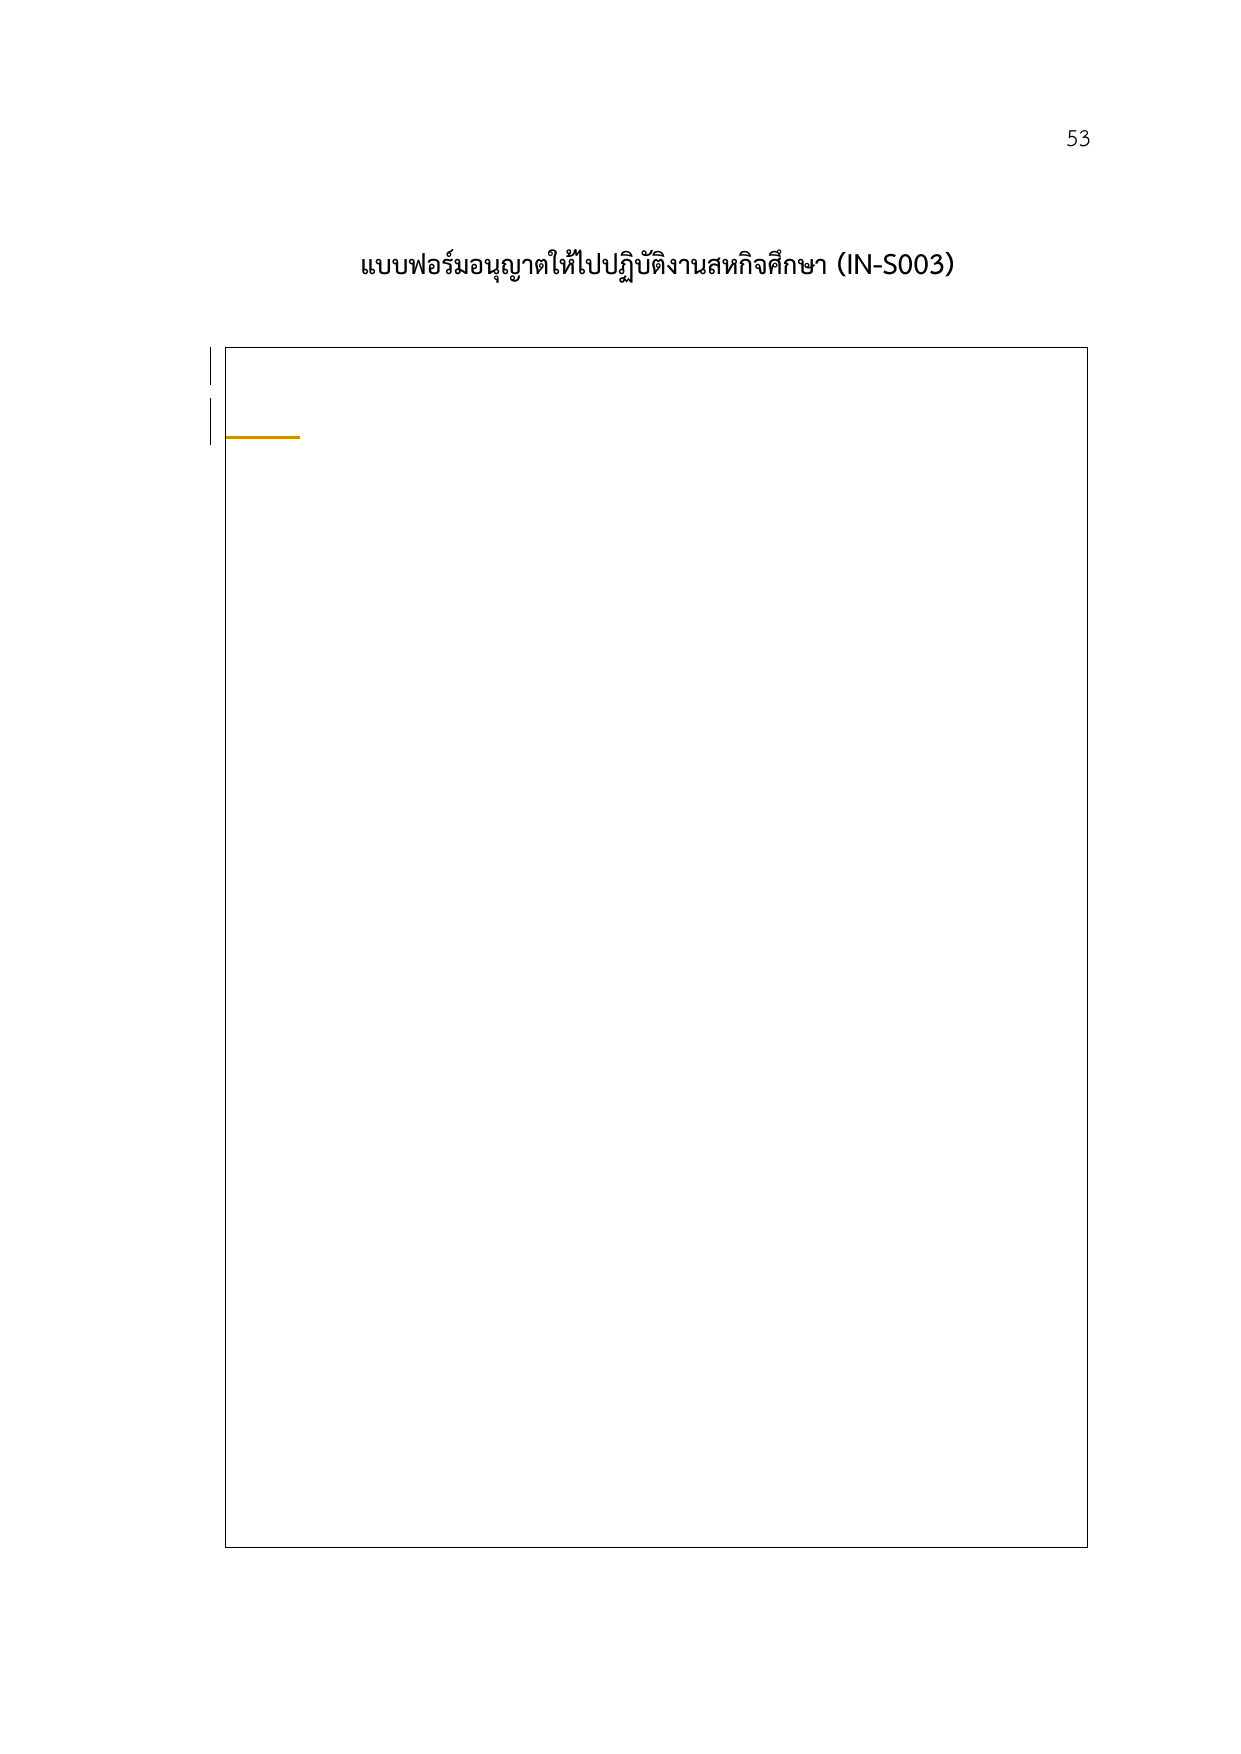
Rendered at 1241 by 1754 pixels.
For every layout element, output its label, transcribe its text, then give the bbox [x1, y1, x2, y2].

text แบบฟอร์มอนุญาตให้ไปปฏิบัติงานสหกิจศึกษา (IN-S003) [225, 237, 1090, 284]
